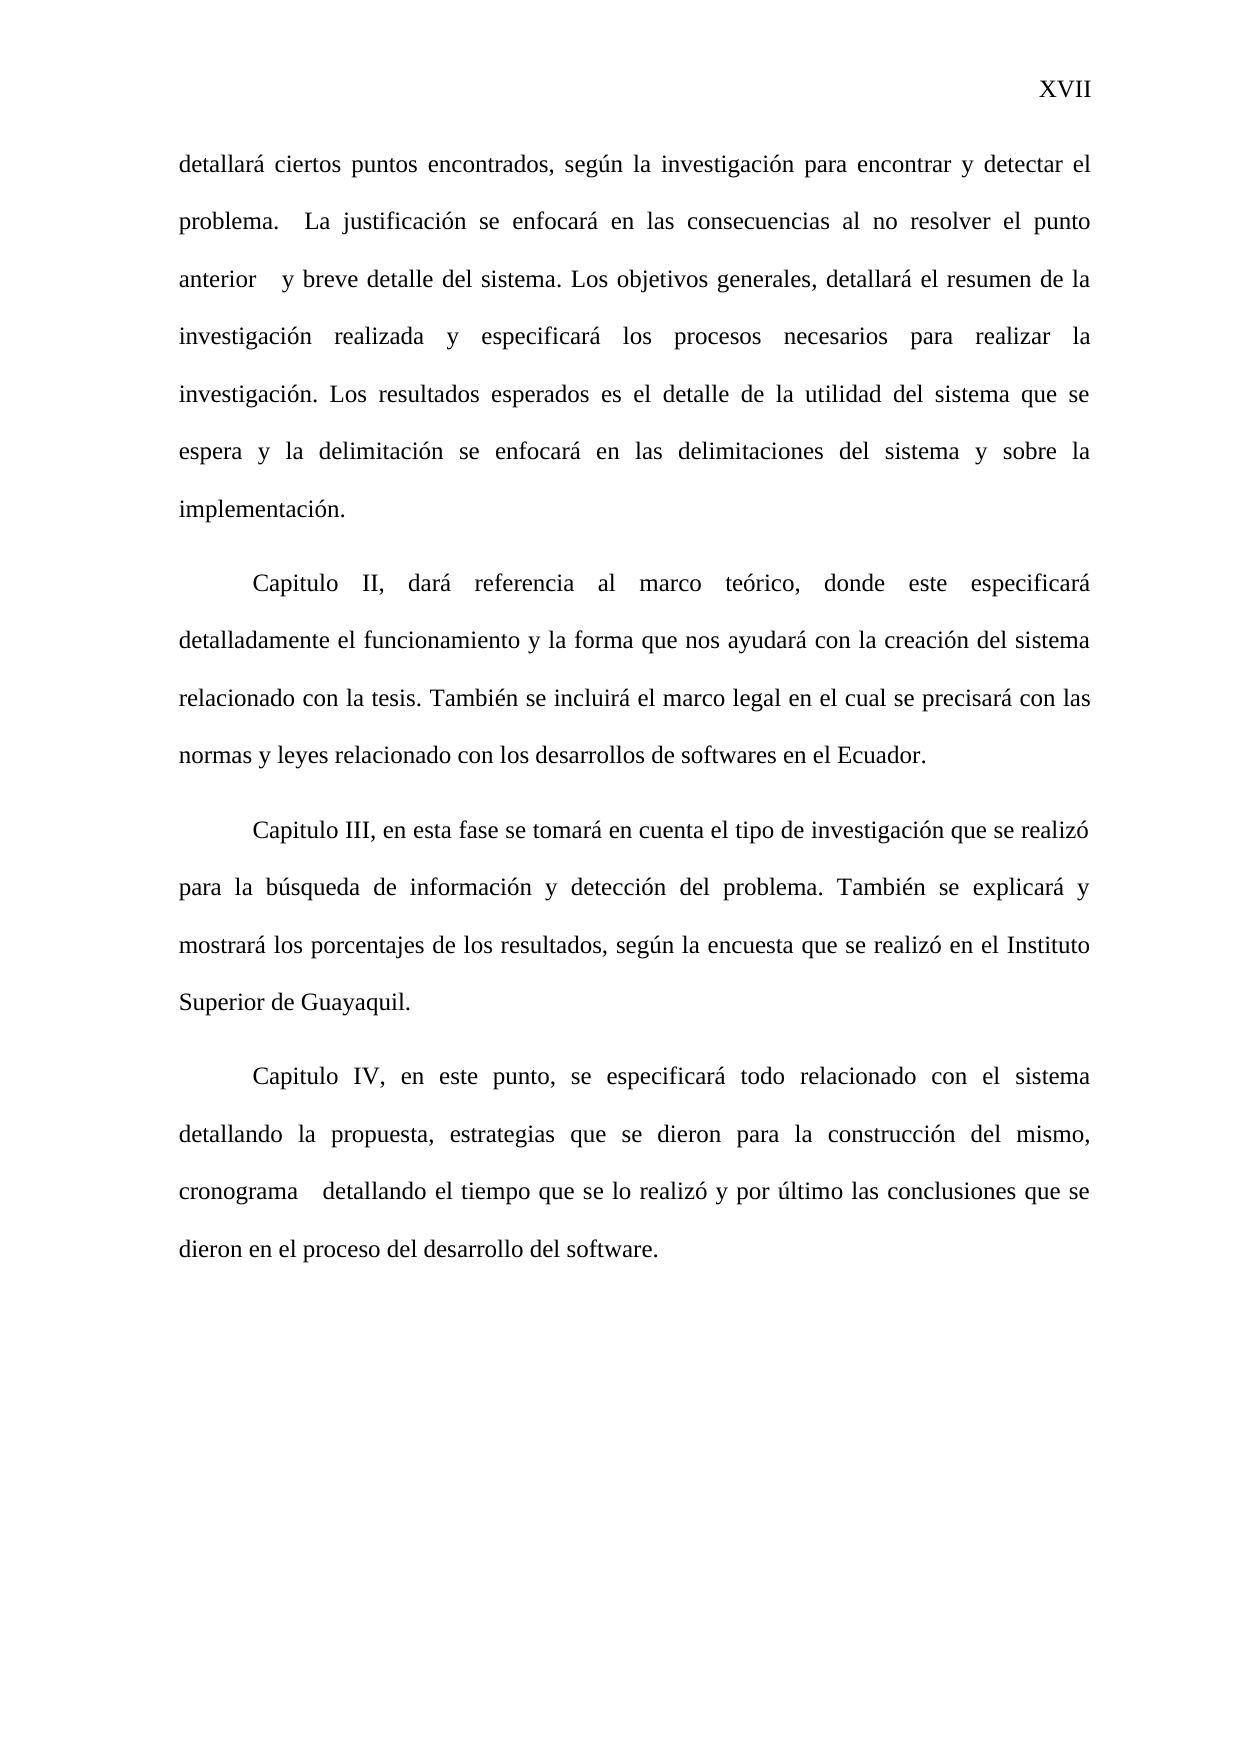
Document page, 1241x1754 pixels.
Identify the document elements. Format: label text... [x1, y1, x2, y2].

text Capitulo IV, en este punto, se especificará todo relacionado con el sistema detallando la propuesta, estrategias que se dieron para la construcción del mismo, cronograma detallando el tiempo que se lo realizó y por último las conclusiones que se dieron en el proceso del desarrollo del software. [178, 1061, 1091, 1263]
text Capitulo II, dará referencia al marco teórico, donde este especificará detalladamente el funcionamiento y la forma que nos ayudará con la creación del sistema relacionado con la tesis. También se incluirá el marco legal en el cual se precisará con las normas y leyes relacionado con los desarrollos de softwares en el Ecuador. [178, 568, 1091, 769]
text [178, 149, 1091, 523]
text Capitulo III, en esta fase se tomará en cuenta el tipo de investigación que se realizó para la búsqueda de información y detección del problema. También se explicará y mostrará los porcentajes de los resultados, según la encuesta que se realizó en el Instituto Superior de Guayaquil. [178, 815, 1091, 1016]
